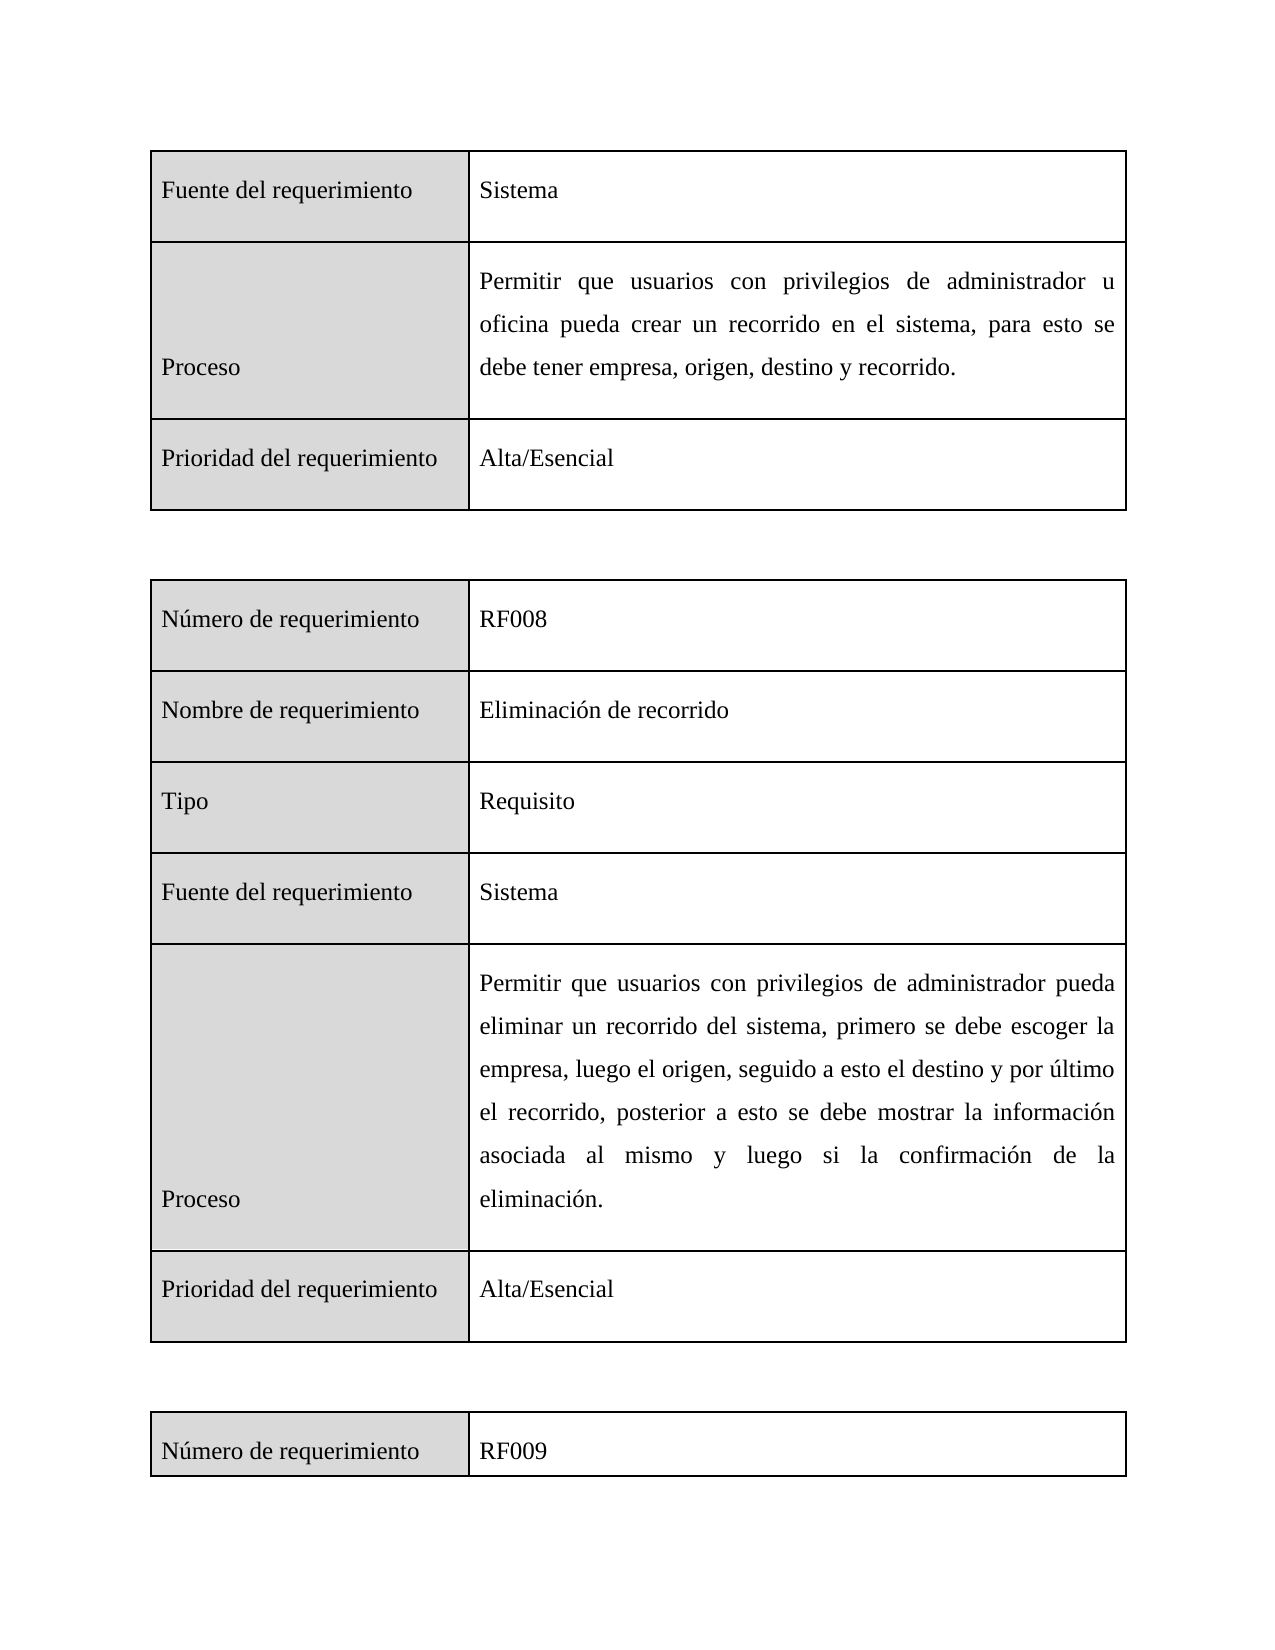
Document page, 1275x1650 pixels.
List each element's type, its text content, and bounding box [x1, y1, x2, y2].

table_cell Eliminación de recorrido [470, 672, 1125, 761]
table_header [152, 1413, 468, 1475]
table_cell Tipo [152, 763, 468, 852]
table_cell Sistema [470, 854, 1125, 943]
table_cell Proceso [152, 243, 468, 418]
table_header Número de requerimiento [152, 581, 468, 670]
table_cell Fuente del requerimiento [152, 854, 468, 943]
table_cell Fuente del requerimiento [152, 152, 468, 241]
table_header RF009 [470, 1413, 1125, 1475]
table_cell Prioridad del requerimiento [152, 420, 468, 509]
table_cell Requisito [470, 763, 1125, 852]
table_cell Proceso [152, 945, 468, 1249]
table_cell Nombre de requerimiento [152, 672, 468, 761]
table_cell Alta/Esencial [470, 420, 1125, 509]
table_cell Alta/Esencial [470, 1252, 1125, 1341]
table_header RF008 [470, 581, 1125, 670]
table_cell Permitir que usuarios con privilegios de administrador pueda eliminar un recorrido del sistema, primero se debe escoger la empresa, luego el origen, seguido a esto el destino y por último el recorrido, posterior a esto se debe mostrar la información asociada al mismo y luego si la confirmación de la eliminación. [470, 945, 1125, 1249]
table_cell Sistema [470, 152, 1125, 241]
table_cell Prioridad del requerimiento [152, 1252, 468, 1341]
table_cell Permitir que usuarios con privilegios de administrador u oficina pueda crear un recorrido en el sistema, para esto se debe tener empresa, origen, destino y recorrido. [470, 243, 1125, 418]
